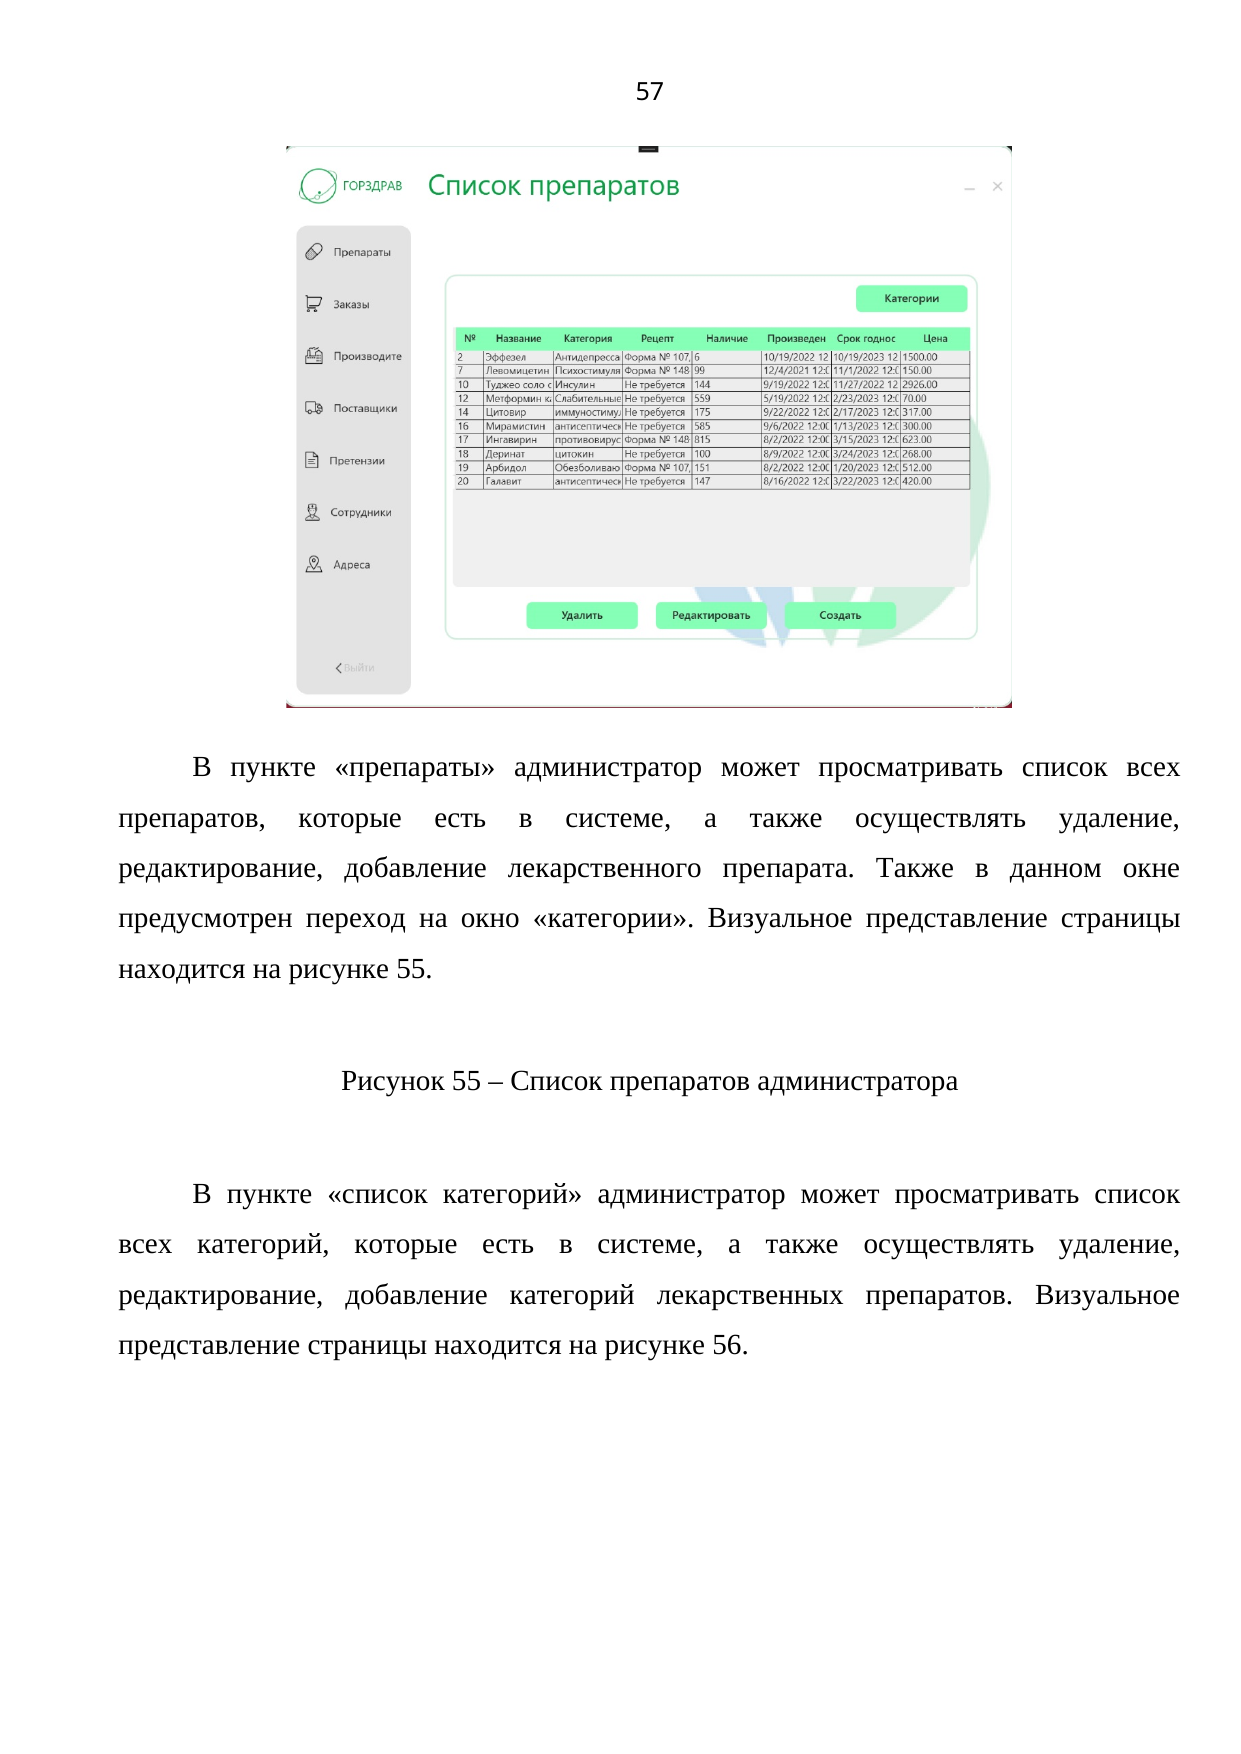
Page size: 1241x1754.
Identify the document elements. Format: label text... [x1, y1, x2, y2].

picture [286, 146, 1012, 708]
text Рисунок 55 – Список препаратов администратора [118, 1063, 1181, 1097]
text В пункте «список категорий» администратор может просматривать список всех категорий, которые есть в системе, а также осуществлять удаление, редактирование, добавление категорий лекарственных препаратов. Визуальное представление страницы находится на рисунке 56. [118, 1176, 1181, 1361]
